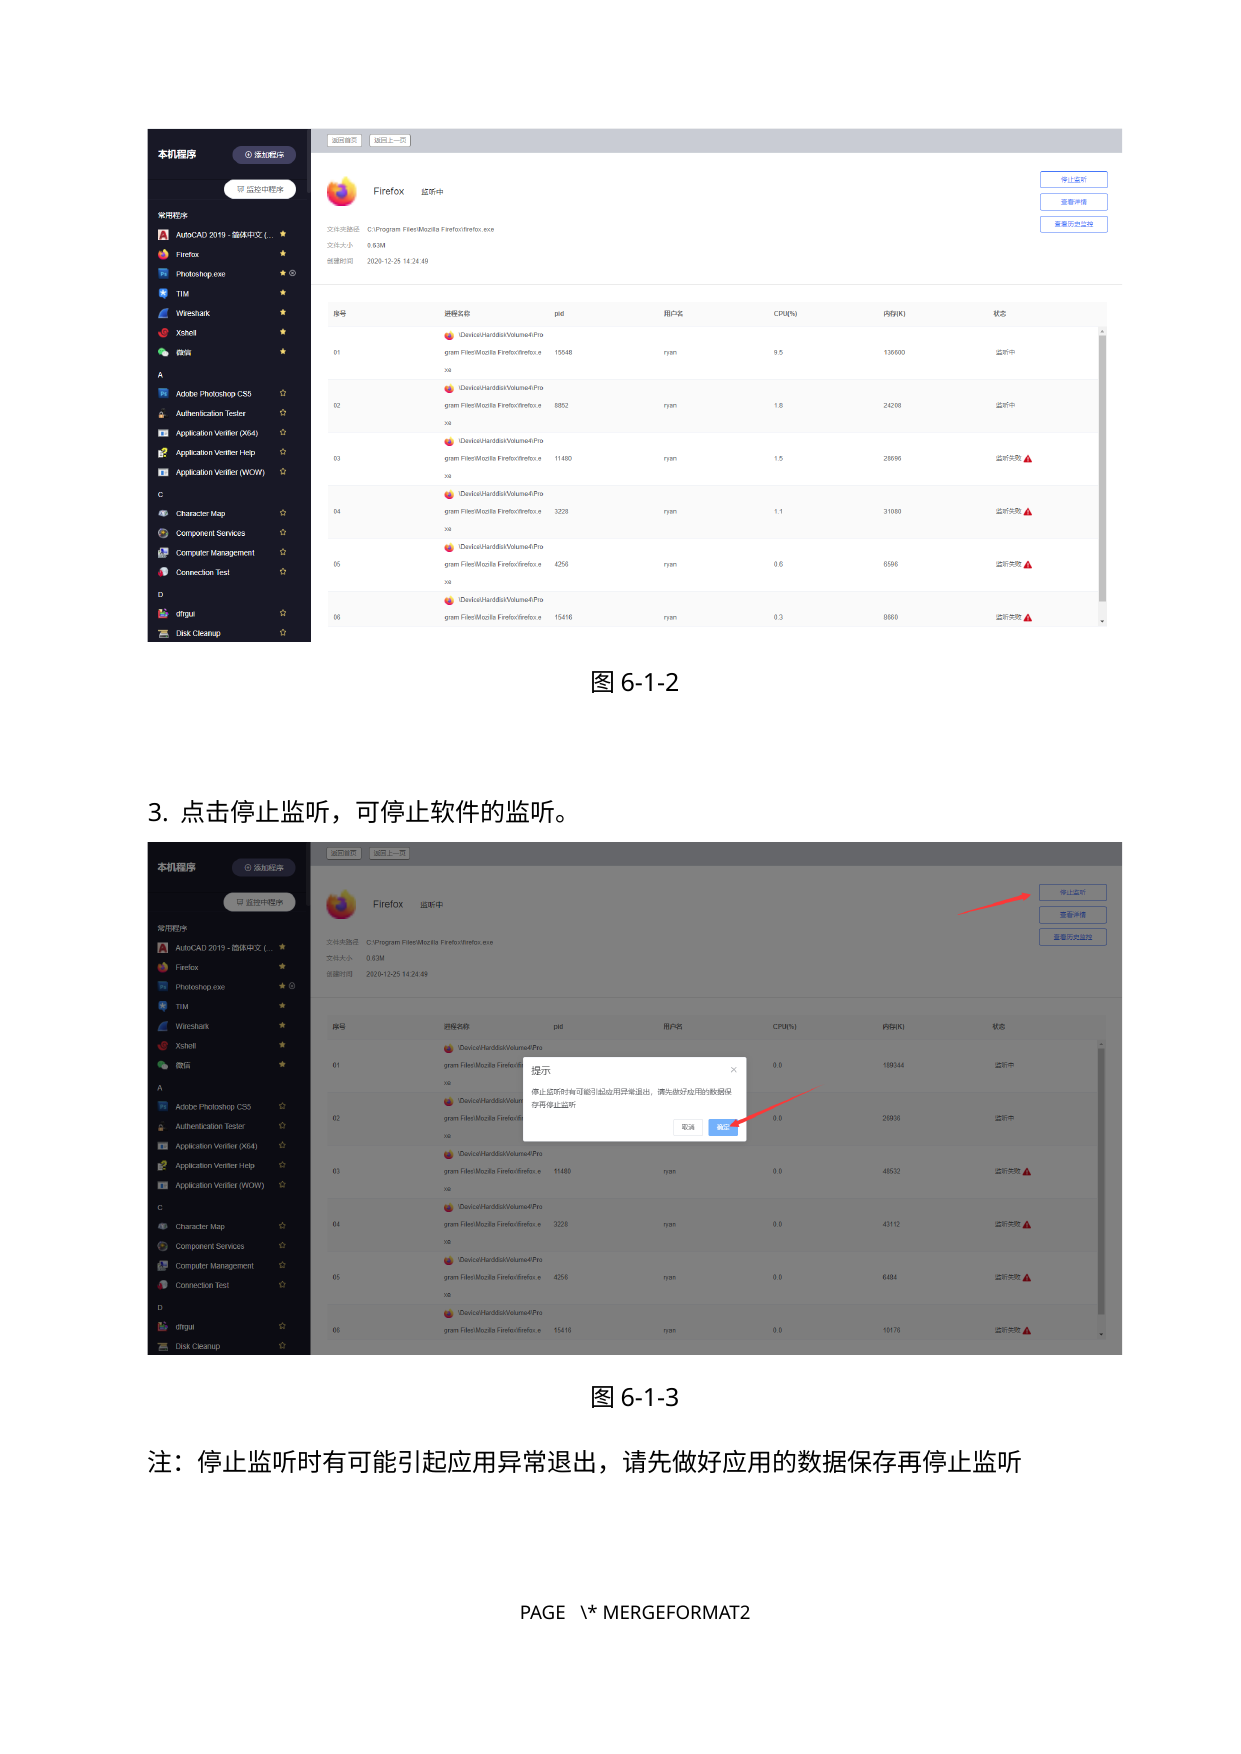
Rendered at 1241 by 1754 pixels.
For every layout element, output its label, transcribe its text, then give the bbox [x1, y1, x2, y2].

picture [147, 842, 1123, 1355]
text 图6-1-3 [148, 1363, 1122, 1428]
picture [147, 127, 1123, 642]
list 点击停止监听，可停止软件的监听。 [148, 778, 1122, 842]
text 图6-1-2 [148, 648, 1122, 713]
text 注：停止监听时有可能引起应用异常退出，请先做好应用的数据保存再停止监听 [148, 1428, 1122, 1493]
